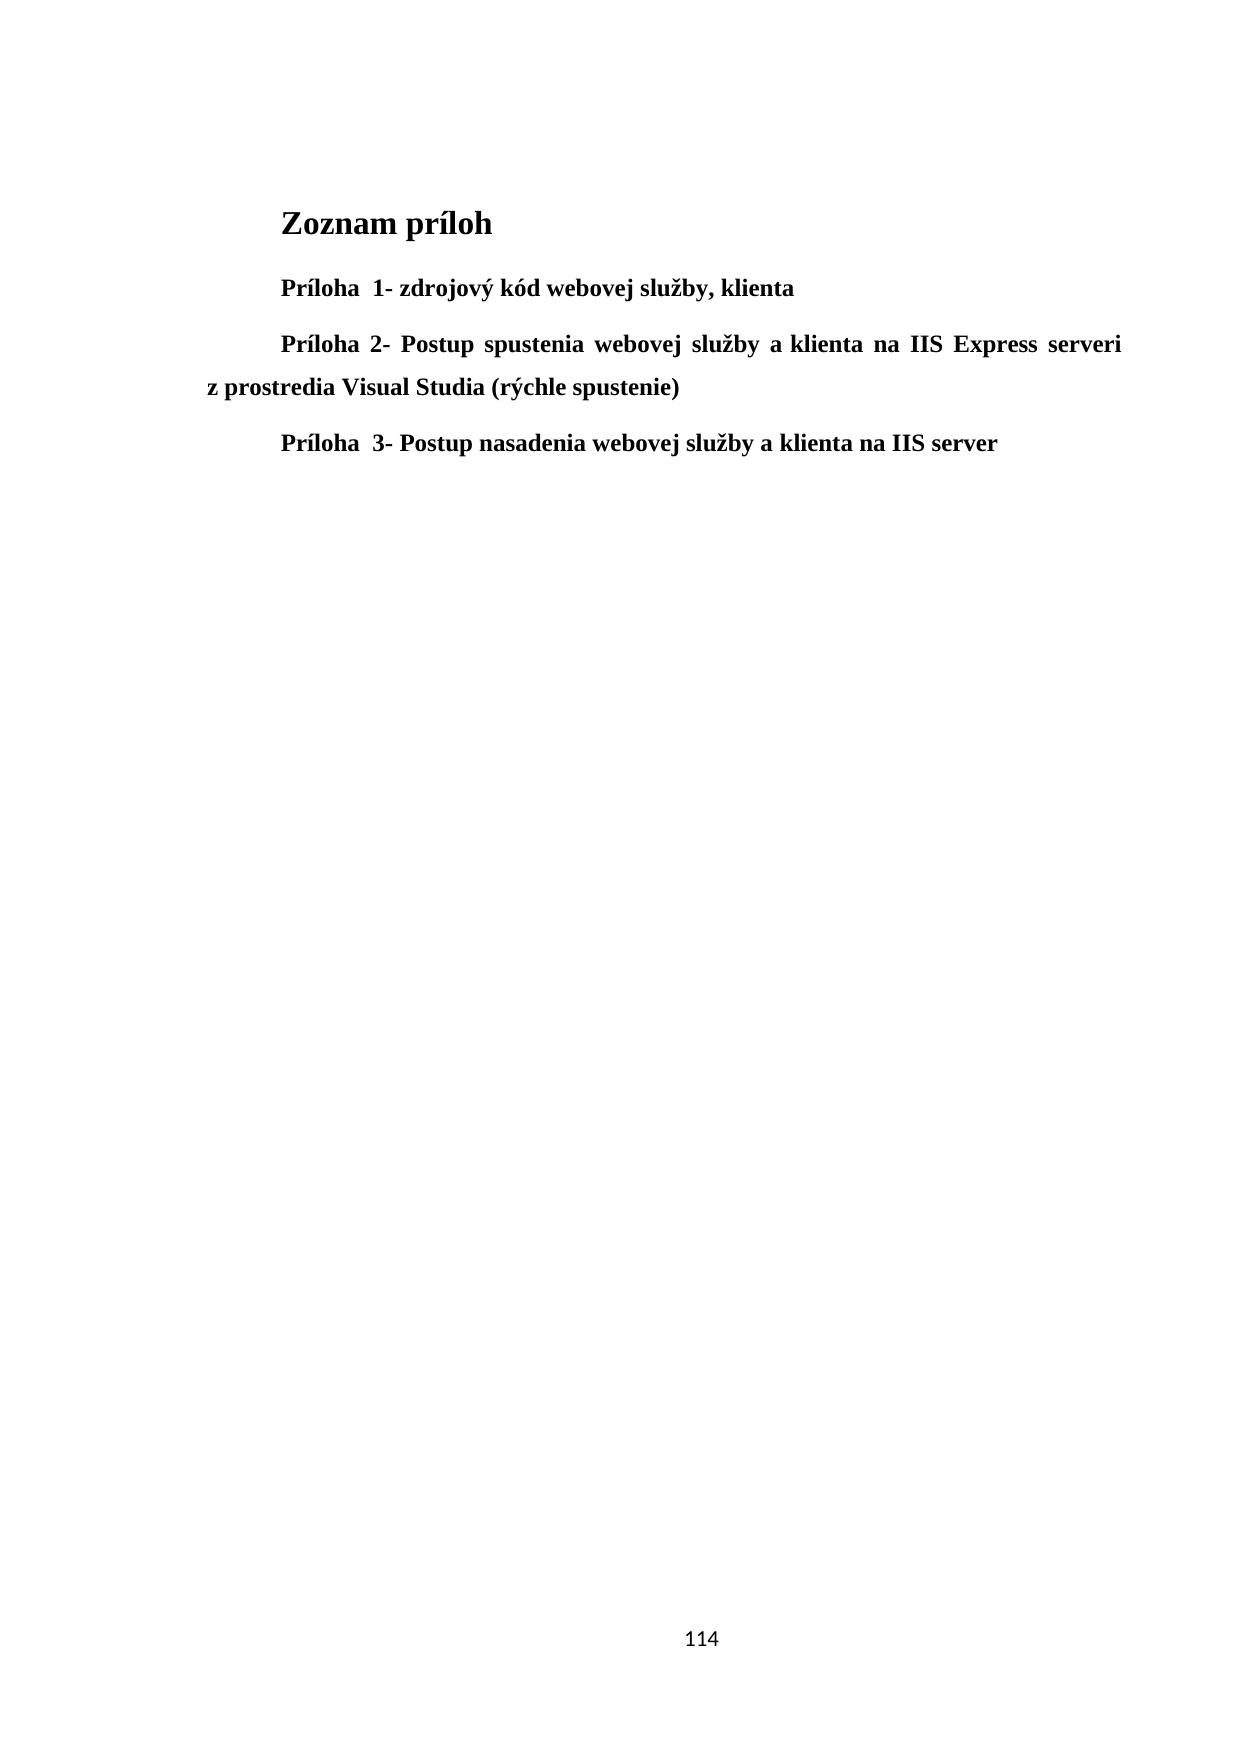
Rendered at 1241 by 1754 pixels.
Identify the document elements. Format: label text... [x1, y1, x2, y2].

text Zoznam príloh [207, 203, 1122, 242]
text Príloha 2- Postup spustenia webovej služby a klienta na IIS Express serveri z prostredia Visual Studia (rýchle spustenie) [207, 329, 1122, 401]
text Príloha 1- zdrojový kód webovej služby, klienta [207, 273, 1122, 302]
text Príloha 3- Postup nasadenia webovej služby a klienta na IIS server [207, 428, 1122, 456]
